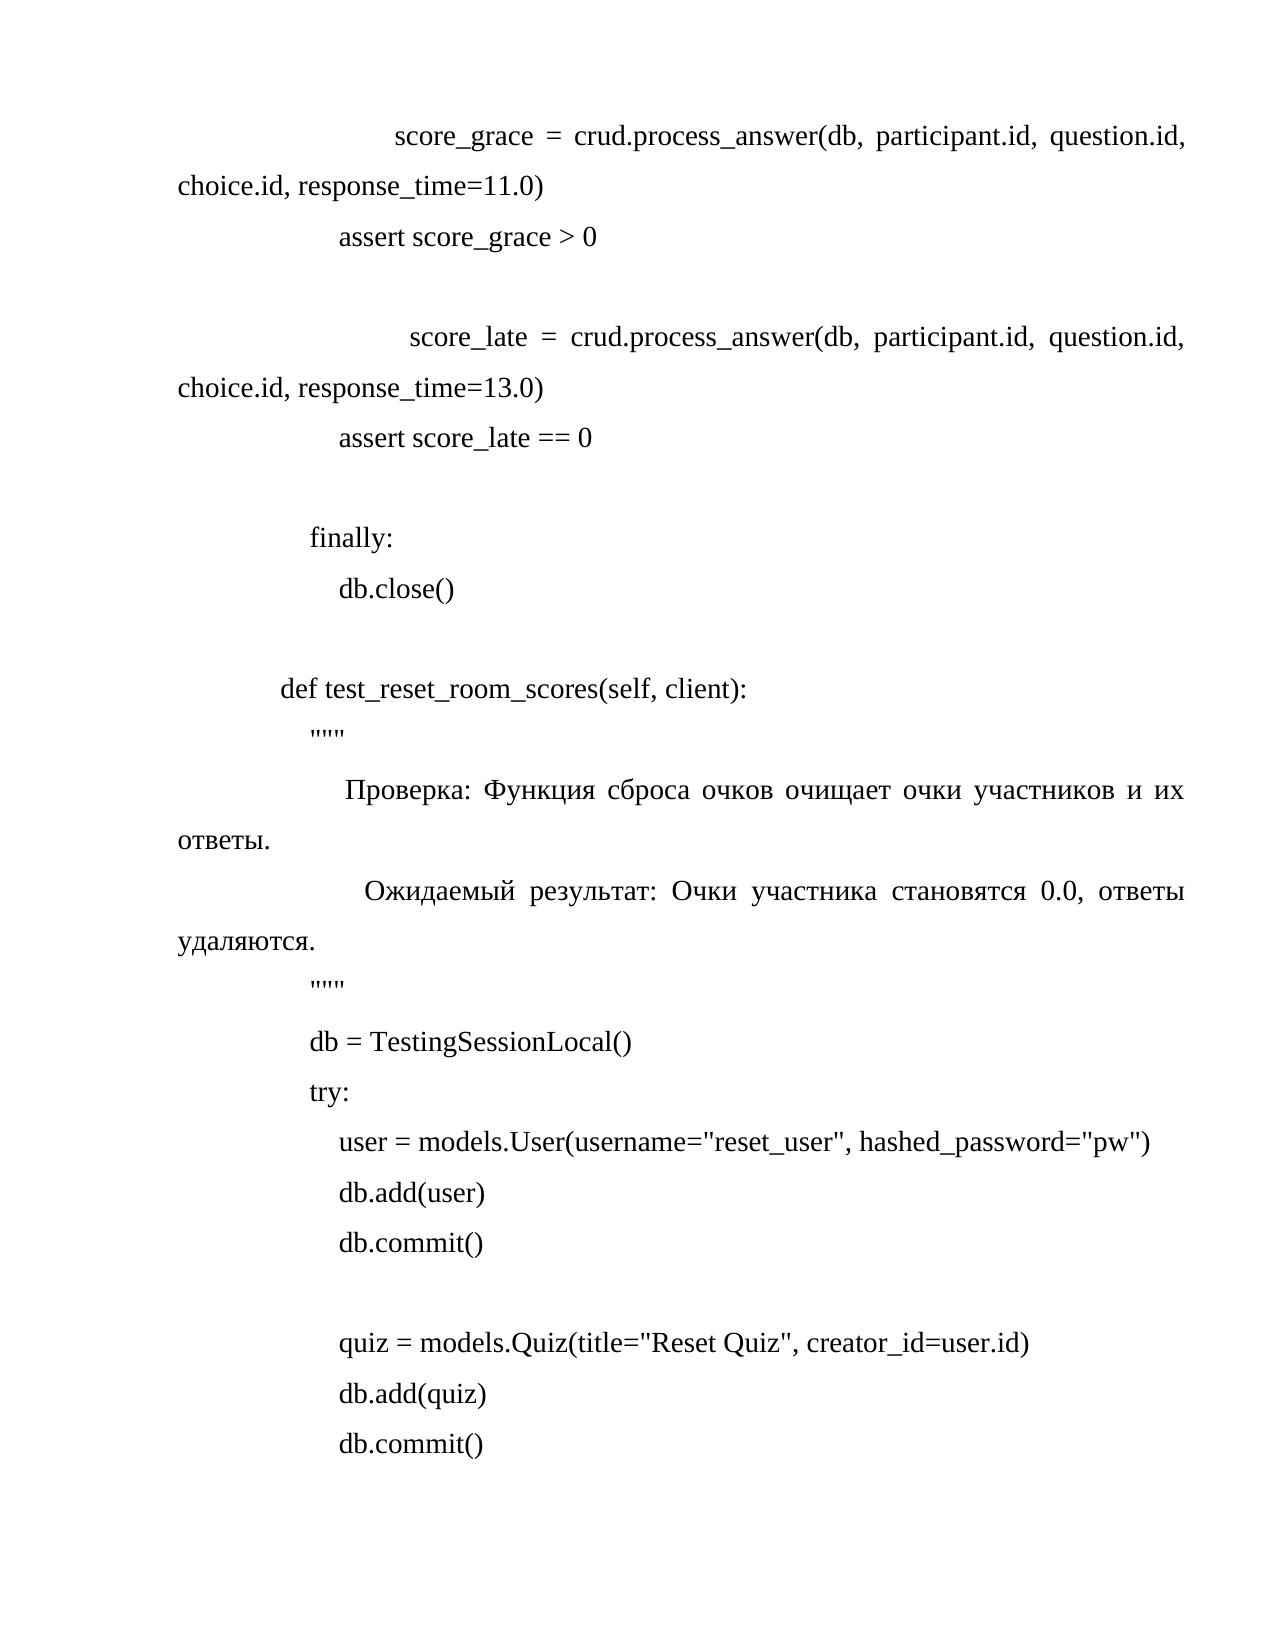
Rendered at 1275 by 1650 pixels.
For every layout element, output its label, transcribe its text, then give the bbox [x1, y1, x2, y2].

text assert score_late == 0 [177, 420, 1186, 453]
text db = TestingSessionLocal() [177, 1024, 1186, 1057]
text finally: [177, 521, 1186, 554]
text try: [177, 1074, 1186, 1108]
text db.commit() [177, 1426, 1186, 1460]
text quiz = models.Quiz(title="Reset Quiz", creator_id=user.id) [177, 1326, 1186, 1359]
text score_grace = crud.process_answer(db, participant.id, question.id, choice.id, response_time=11.0) [177, 118, 1186, 202]
text assert score_grace > 0 [177, 219, 1186, 252]
text """ [177, 722, 1186, 755]
text Проверка: Функция сброса очков очищает очки участников и их ответы. [177, 772, 1186, 856]
text score_late = crud.process_answer(db, participant.id, question.id, choice.id, response_time=13.0) [177, 319, 1186, 403]
text db.commit() [177, 1225, 1186, 1258]
text Ожидаемый результат: Очки участника становятся 0.0, ответы удаляются. [177, 873, 1186, 957]
text def test_reset_room_scores(self, client): [177, 672, 1186, 705]
text db.close() [177, 571, 1186, 604]
text db.add(user) [177, 1175, 1186, 1208]
text db.add(quiz) [177, 1376, 1186, 1409]
text user = models.User(username="reset_user", hashed_password="pw") [177, 1124, 1186, 1158]
text """ [177, 973, 1186, 1007]
